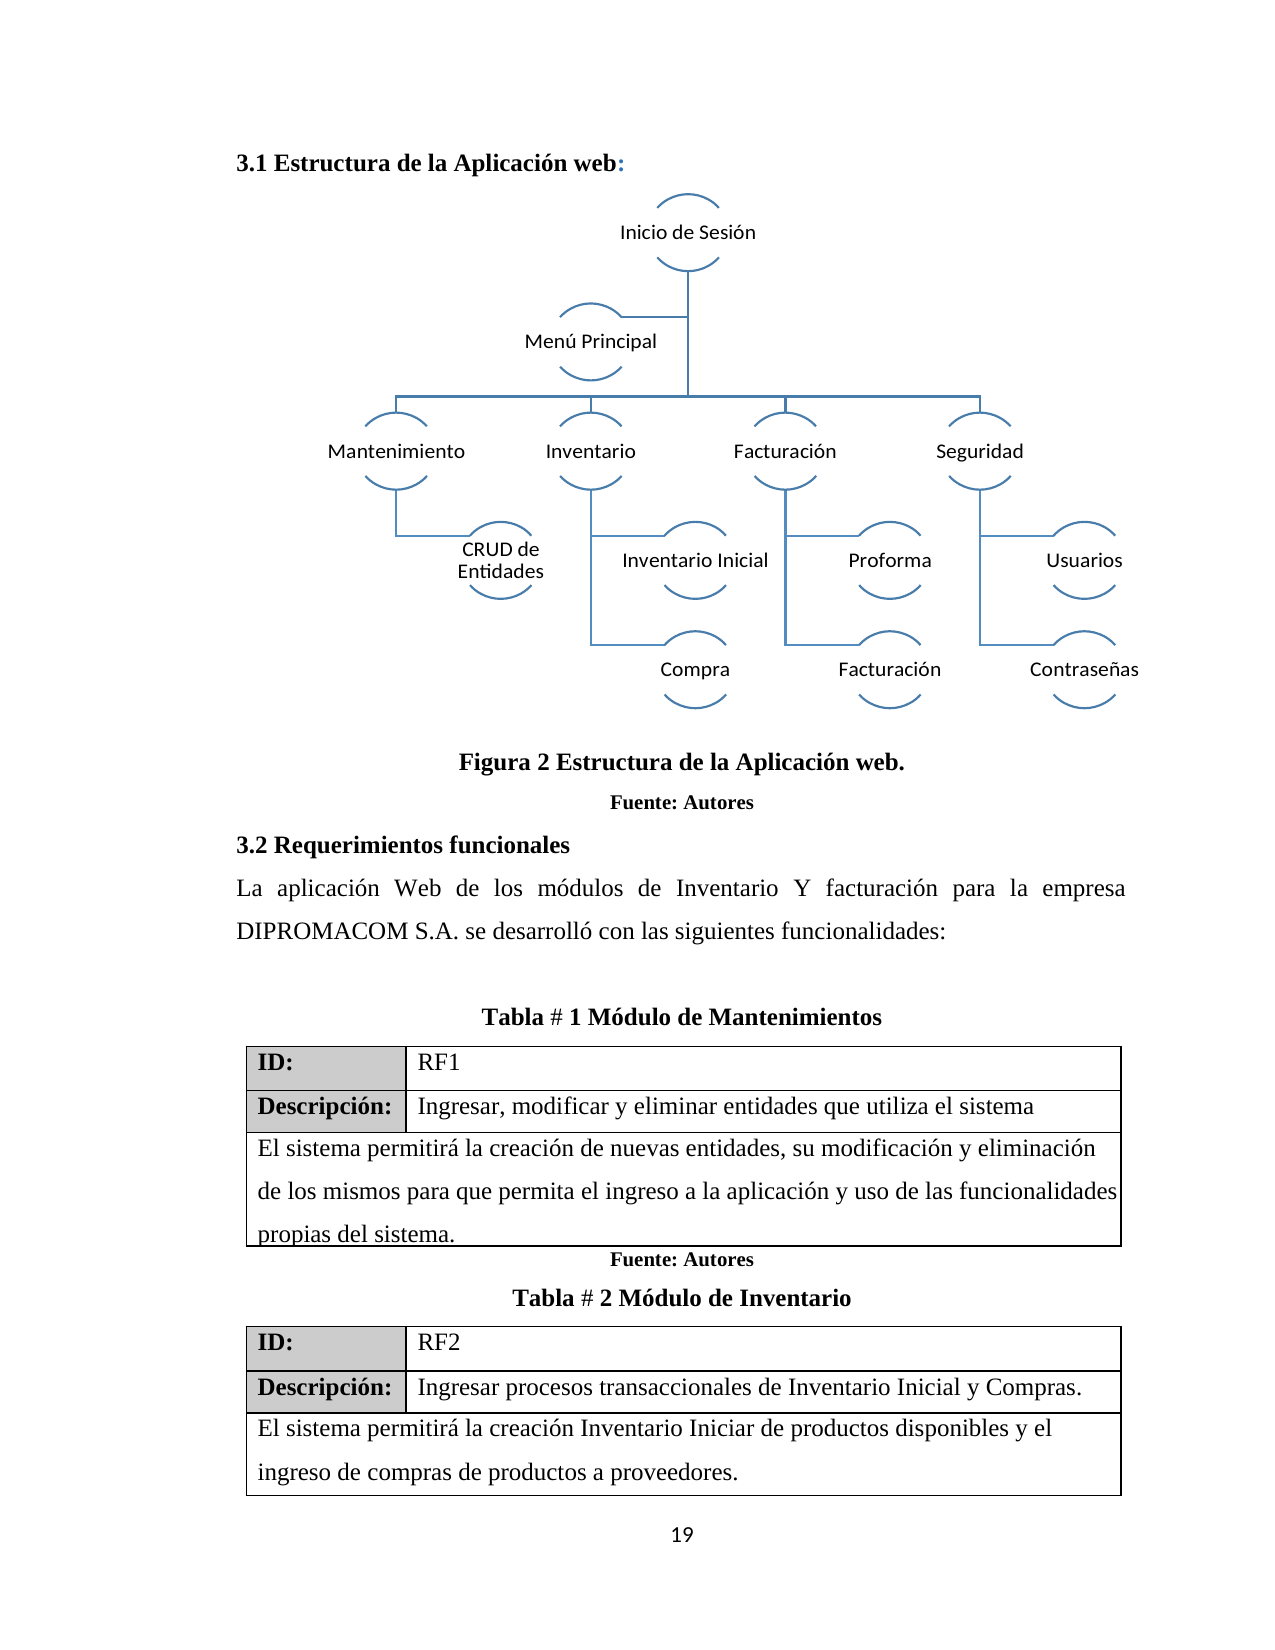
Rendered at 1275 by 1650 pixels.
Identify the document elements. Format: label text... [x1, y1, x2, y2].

text Fuente: Autores [236, 790, 1127, 814]
table_header RF1 [407, 1047, 1120, 1090]
text La aplicación Web de los módulos de Inventario Y facturación para la empresa DIPROMACOM S.A. se desarrolló con las siguientes funcionalidades: [236, 873, 1127, 945]
text Tabla # 2 Módulo de Inventario [236, 1283, 1127, 1311]
text Fuente: Autores [236, 1247, 1127, 1271]
table_cell El sistema permitirá la creación Inventario Iniciar de productos disponibles y el ingreso de compras de productos a proveedores. [247, 1414, 1120, 1495]
table_cell Ingresar, modificar y eliminar entidades que utiliza el sistema [407, 1091, 1120, 1132]
table_cell Descripción: [247, 1372, 405, 1412]
text Tabla # 1 Módulo de Mantenimientos [236, 1002, 1127, 1031]
table_cell El sistema permitirá la creación de nuevas entidades, su modificación y eliminación de los mismos para que permita el ingreso a la aplicación y uso de las funcionalidades propias del sistema. [247, 1133, 1120, 1245]
table_header ID: [247, 1047, 405, 1090]
table_header ID: [247, 1327, 405, 1370]
subtitle 3.1 Estructura de la Aplicación web: [236, 148, 1127, 176]
text Figura 2 Estructura de la Aplicación web. [236, 747, 1127, 775]
table_header RF2 [407, 1327, 1120, 1370]
subtitle 3.2 Requerimientos funcionales [236, 830, 1127, 859]
table_cell Descripción: [247, 1091, 405, 1132]
table_cell Ingresar procesos transaccionales de Inventario Inicial y Compras. [407, 1372, 1120, 1412]
